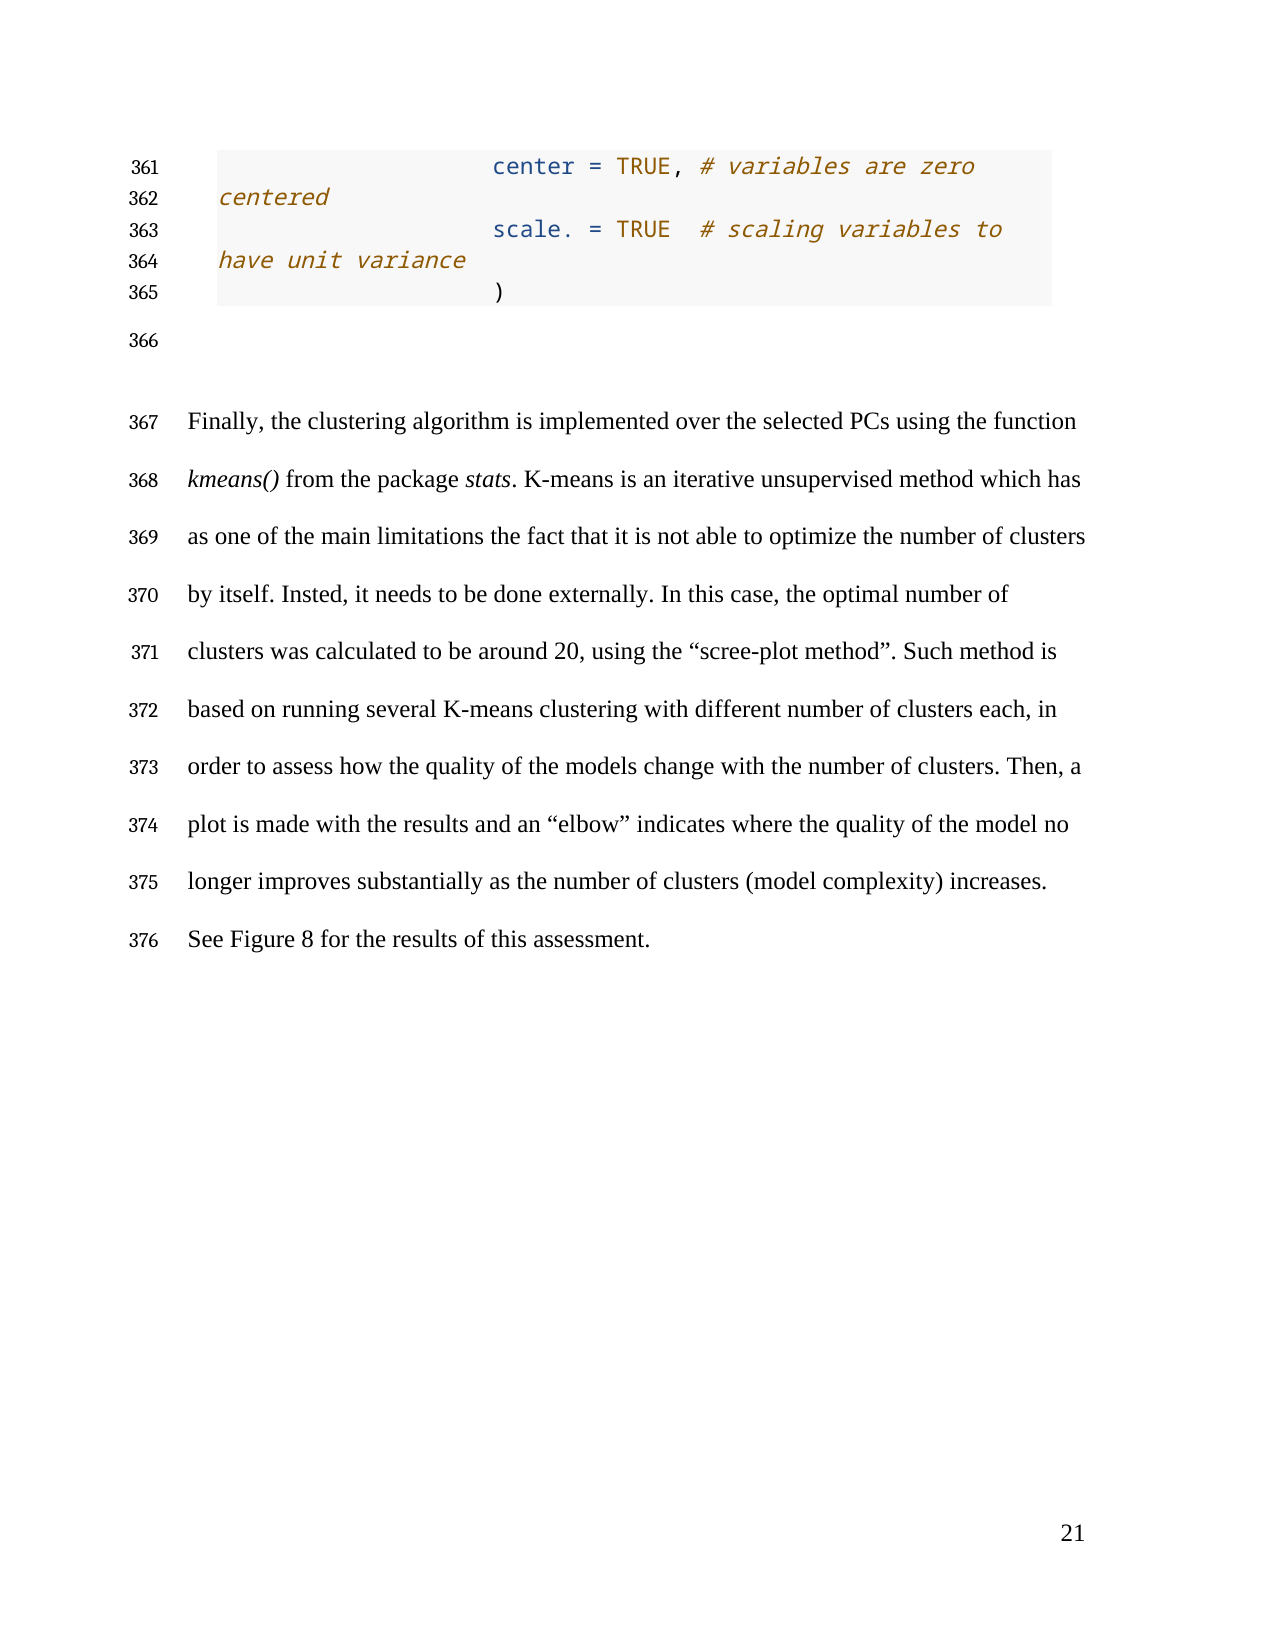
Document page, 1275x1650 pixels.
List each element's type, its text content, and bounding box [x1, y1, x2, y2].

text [217, 150, 1052, 306]
text Finally, the clustering algorithm is implemented over the selected PCs using the function kmeans() from the package stats. K-means is an iterative unsupervised method which has as one of the main limitations the fact that it is not able to optimize the number of clusters by itself. Insted, it needs to be done externally. In this case, the optimal number of clusters was calculated to be around 20, using the “scree-plot method”. Such method is based on running several K-means clustering with different number of clusters each, in order to assess how the quality of the models change with the number of clusters. Then, a plot is made with the results and an “elbow” indicates where the quality of the model no longer improves substantially as the number of clusters (model complexity) increases. See Figure 8 for the results of this assessment. [187, 406, 1087, 953]
